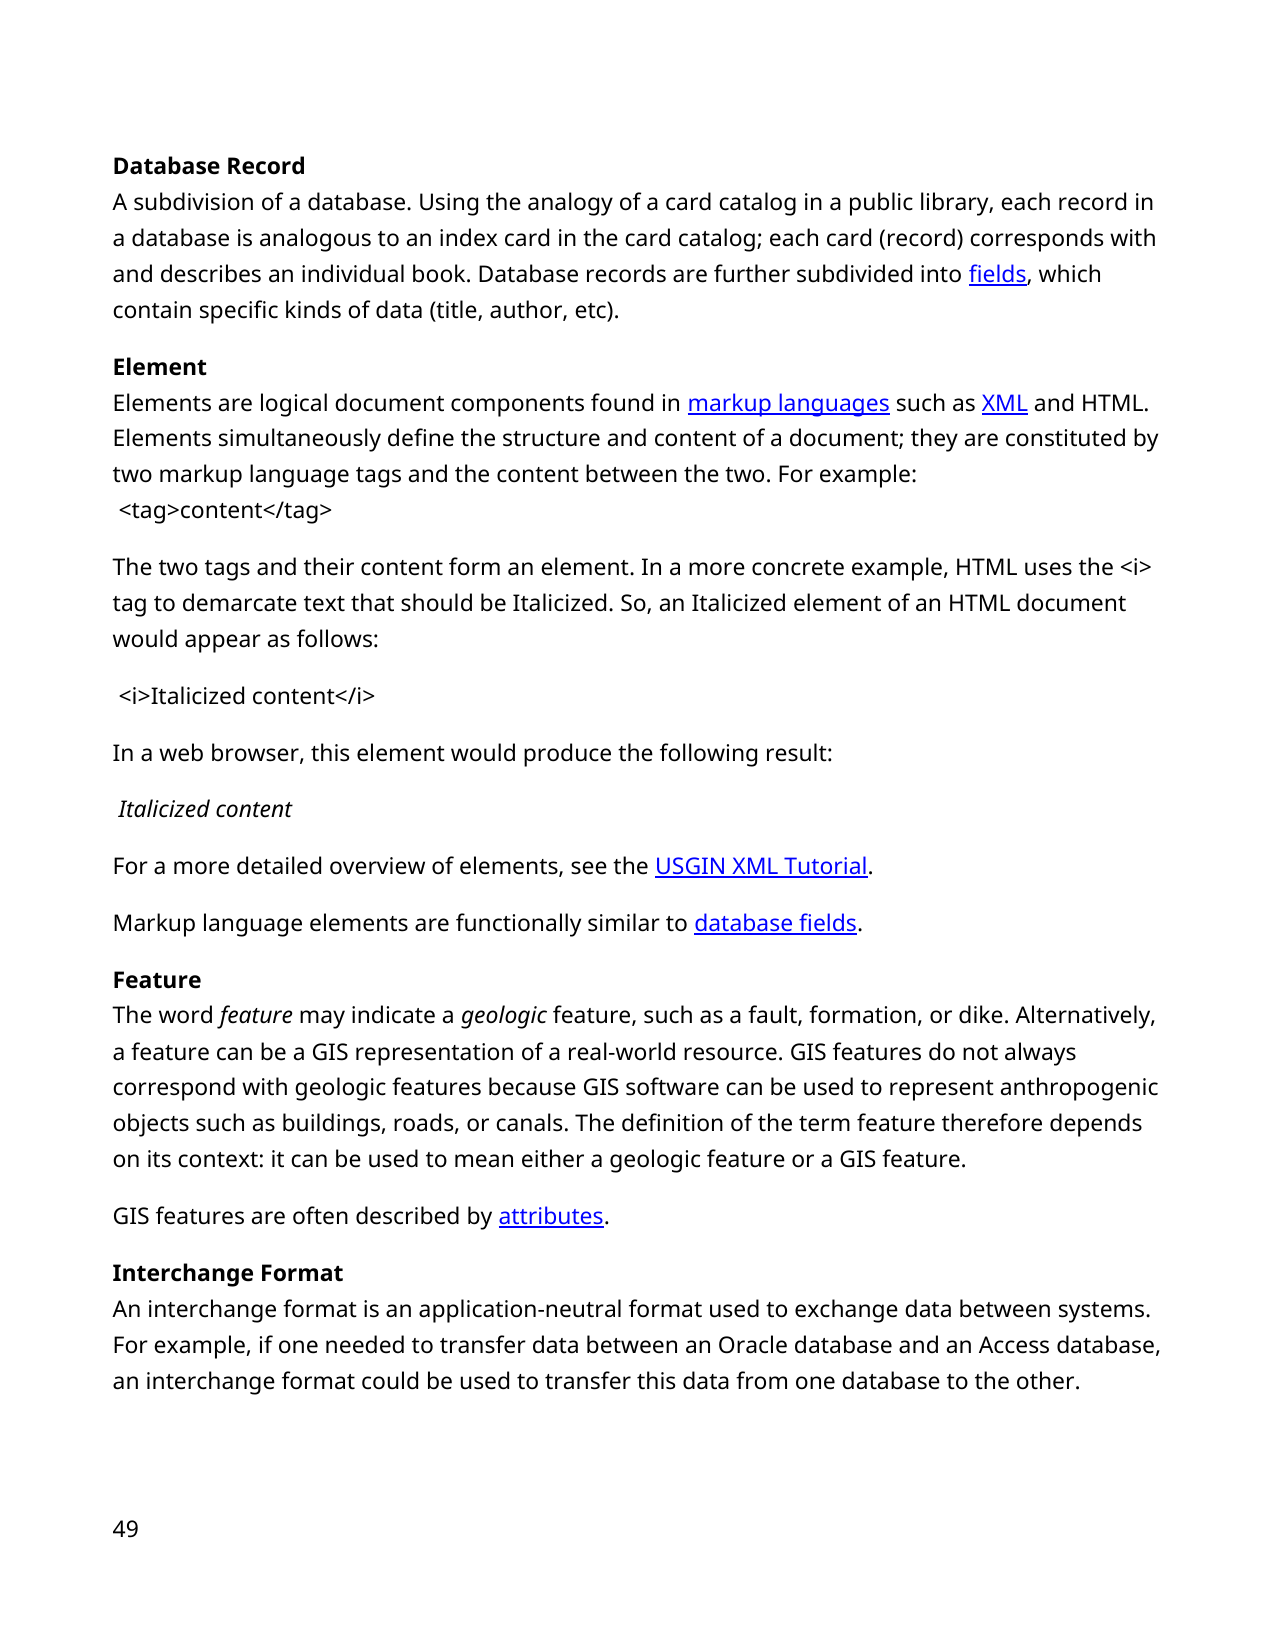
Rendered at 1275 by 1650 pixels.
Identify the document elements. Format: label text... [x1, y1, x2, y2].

text Feature [112, 963, 1162, 995]
text <i>Italicized content</i> [112, 680, 1162, 711]
text Interchange Format [112, 1257, 1162, 1288]
text GIS features are often described by attributes. [112, 1200, 1162, 1231]
text Database Record [112, 150, 1162, 181]
text For a more detailed overview of elements, see the USGIN XML Tutorial. [112, 850, 1162, 881]
text Italicized content [112, 793, 1162, 824]
text The word feature may indicate a geologic feature, such as a fault, formation, or dike. Alternatively, a feature can be a GIS representation of a real-world resource. GIS features do not always correspond with geologic features because GIS software can be used to represent anthropogenic objects such as buildings, roads, or canals. The definition of the term feature therefore depends on its context: it can be used to mean either a geologic feature or a GIS feature. [112, 999, 1162, 1174]
text Element [112, 351, 1162, 382]
text Markup language elements are functionally similar to database fields. [112, 907, 1162, 938]
text An interchange format is an application-neutral format used to exchange data between systems. For example, if one needed to transfer data between an Oracle database and an Access database, an interchange format could be used to transfer this data from one database to the other. [112, 1293, 1162, 1396]
text In a web browser, this element would produce the following result: [112, 736, 1162, 768]
text The two tags and their content form an element. In a more concrete example, HTML uses the <i> tag to demarcate text that should be Italicized. So, an Italicized element of an HTML document would appear as follows: [112, 551, 1162, 654]
text A subdivision of a database. Using the analogy of a card catalog in a public library, each record in a database is analogous to an index card in the card catalog; each card (record) corresponds with and describes an individual book. Database records are further subdivided into fields, which contain specific kinds of data (title, author, etc). [112, 186, 1162, 325]
text Elements are logical document components found in markup languages such as XML and HTML. Elements simultaneously define the structure and content of a document; they are constituted by two markup language tags and the content between the two. For example: <tag>content</tag> [112, 386, 1162, 526]
